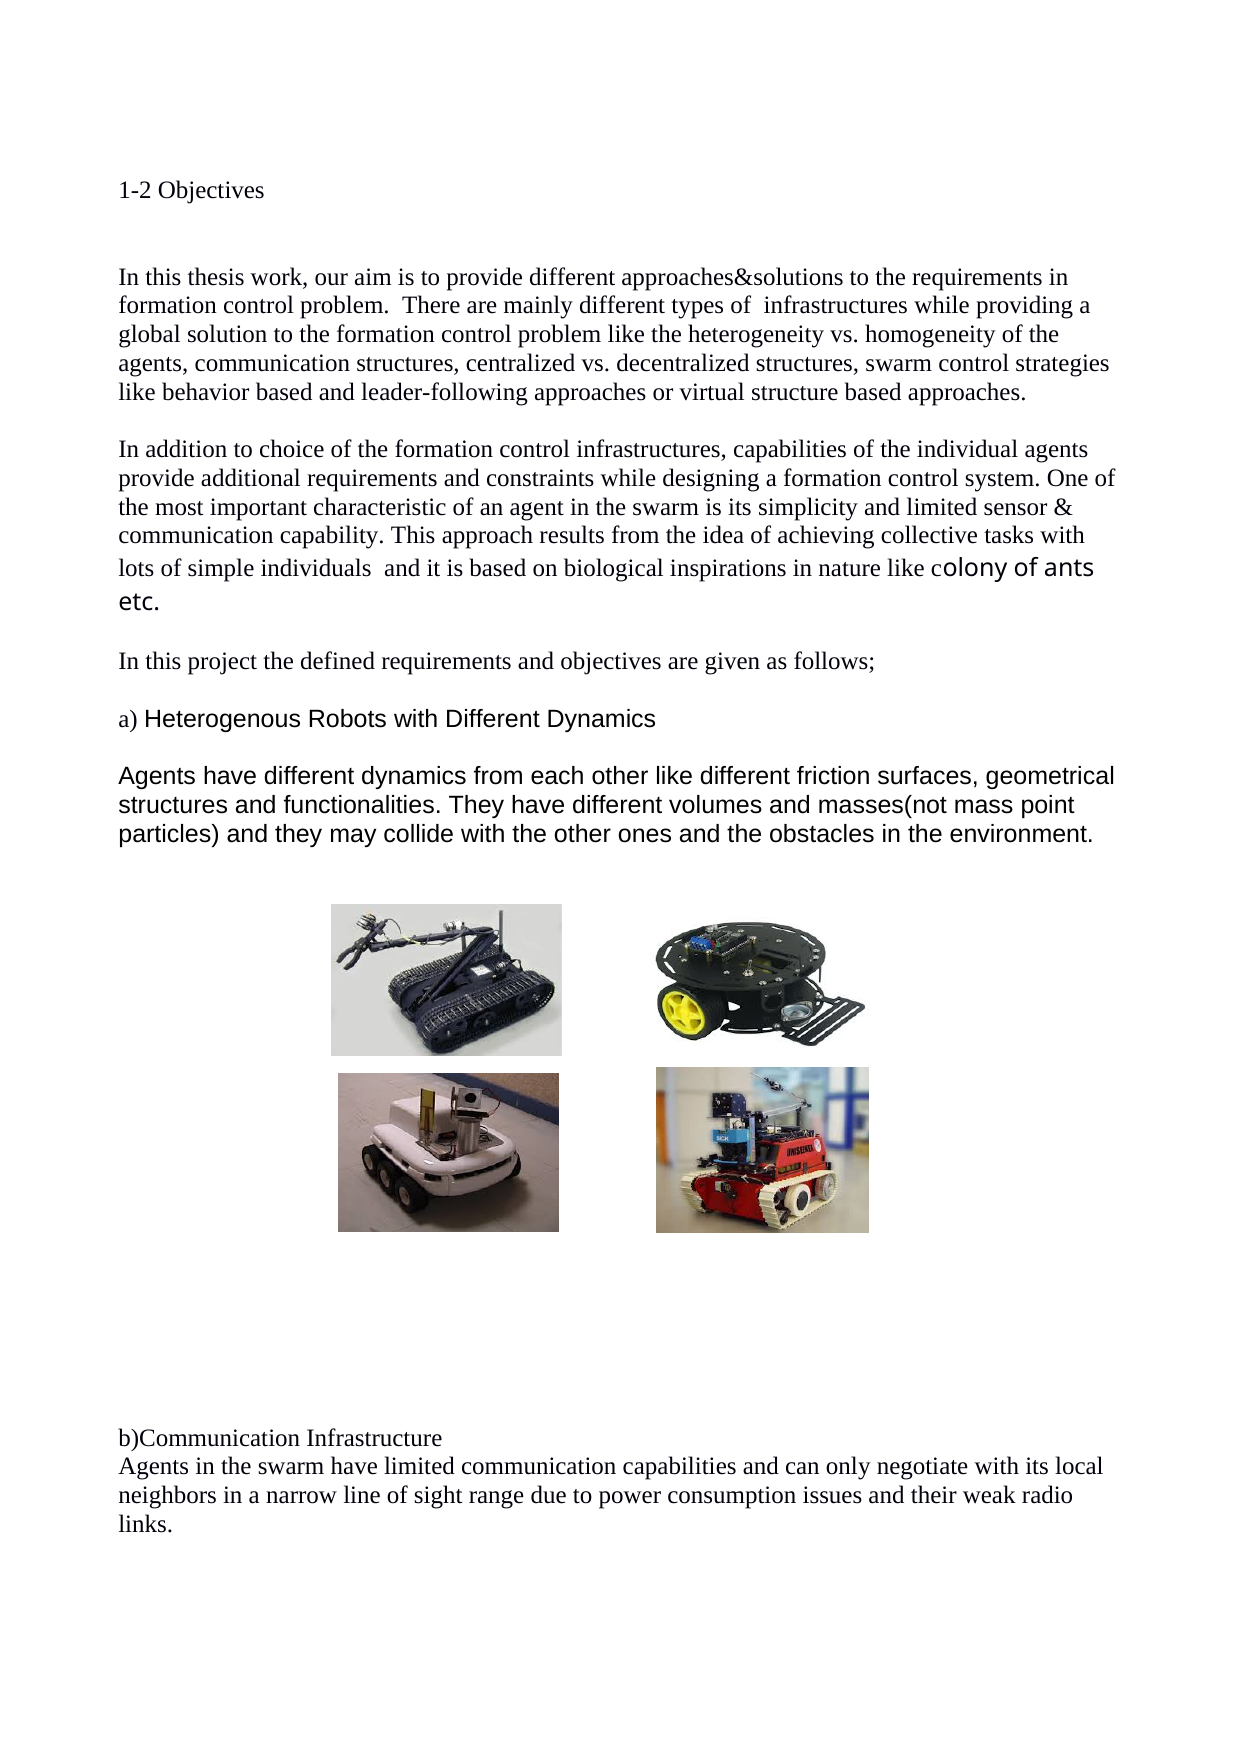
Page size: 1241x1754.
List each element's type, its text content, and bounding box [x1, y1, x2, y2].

text a) Heterogenous Robots with Different Dynamics [118, 704, 1122, 733]
text 1-2 Objectives [118, 176, 1122, 204]
picture [331, 904, 562, 1056]
text In addition to choice of the formation control infrastructures, capabilities of the individual agents provide additional requirements and constraints while designing a formation control system. One of the most important characteristic of an agent in the swarm is its simplicity and limited sensor & communication capability. This approach results from the idea of achieving collective tasks with lots of simple individuals and it is based on biological inspirations in nature like colony of ants etc. [118, 434, 1122, 617]
text Agents in the swarm have limited communication capabilities and can only negotiate with its local neighbors in a narrow line of sight range due to power consumption issues and their weak radio links. [118, 1451, 1122, 1538]
picture [338, 1073, 559, 1232]
text In this thesis work, our aim is to provide different approaches&solutions to the requirements in formation control problem. There are mainly different types of infrastructures while providing a global solution to the formation control problem like the heterogeneity vs. homogeneity of the agents, communication structures, centralized vs. decentralized structures, swarm control strategies like behavior based and leader-following approaches or virtual structure based approaches. [118, 262, 1122, 406]
text In this project the defined requirements and objectives are given as follows; [118, 646, 1122, 675]
text b)Communication Infrastructure [118, 1423, 1122, 1451]
picture [642, 904, 872, 1056]
picture [656, 1067, 869, 1233]
text Agents have different dynamics from each other like different friction surfaces, geometrical structures and functionalities. They have different volumes and masses(not mass point particles) and they may collide with the other ones and the obstacles in the environment. [118, 761, 1122, 848]
